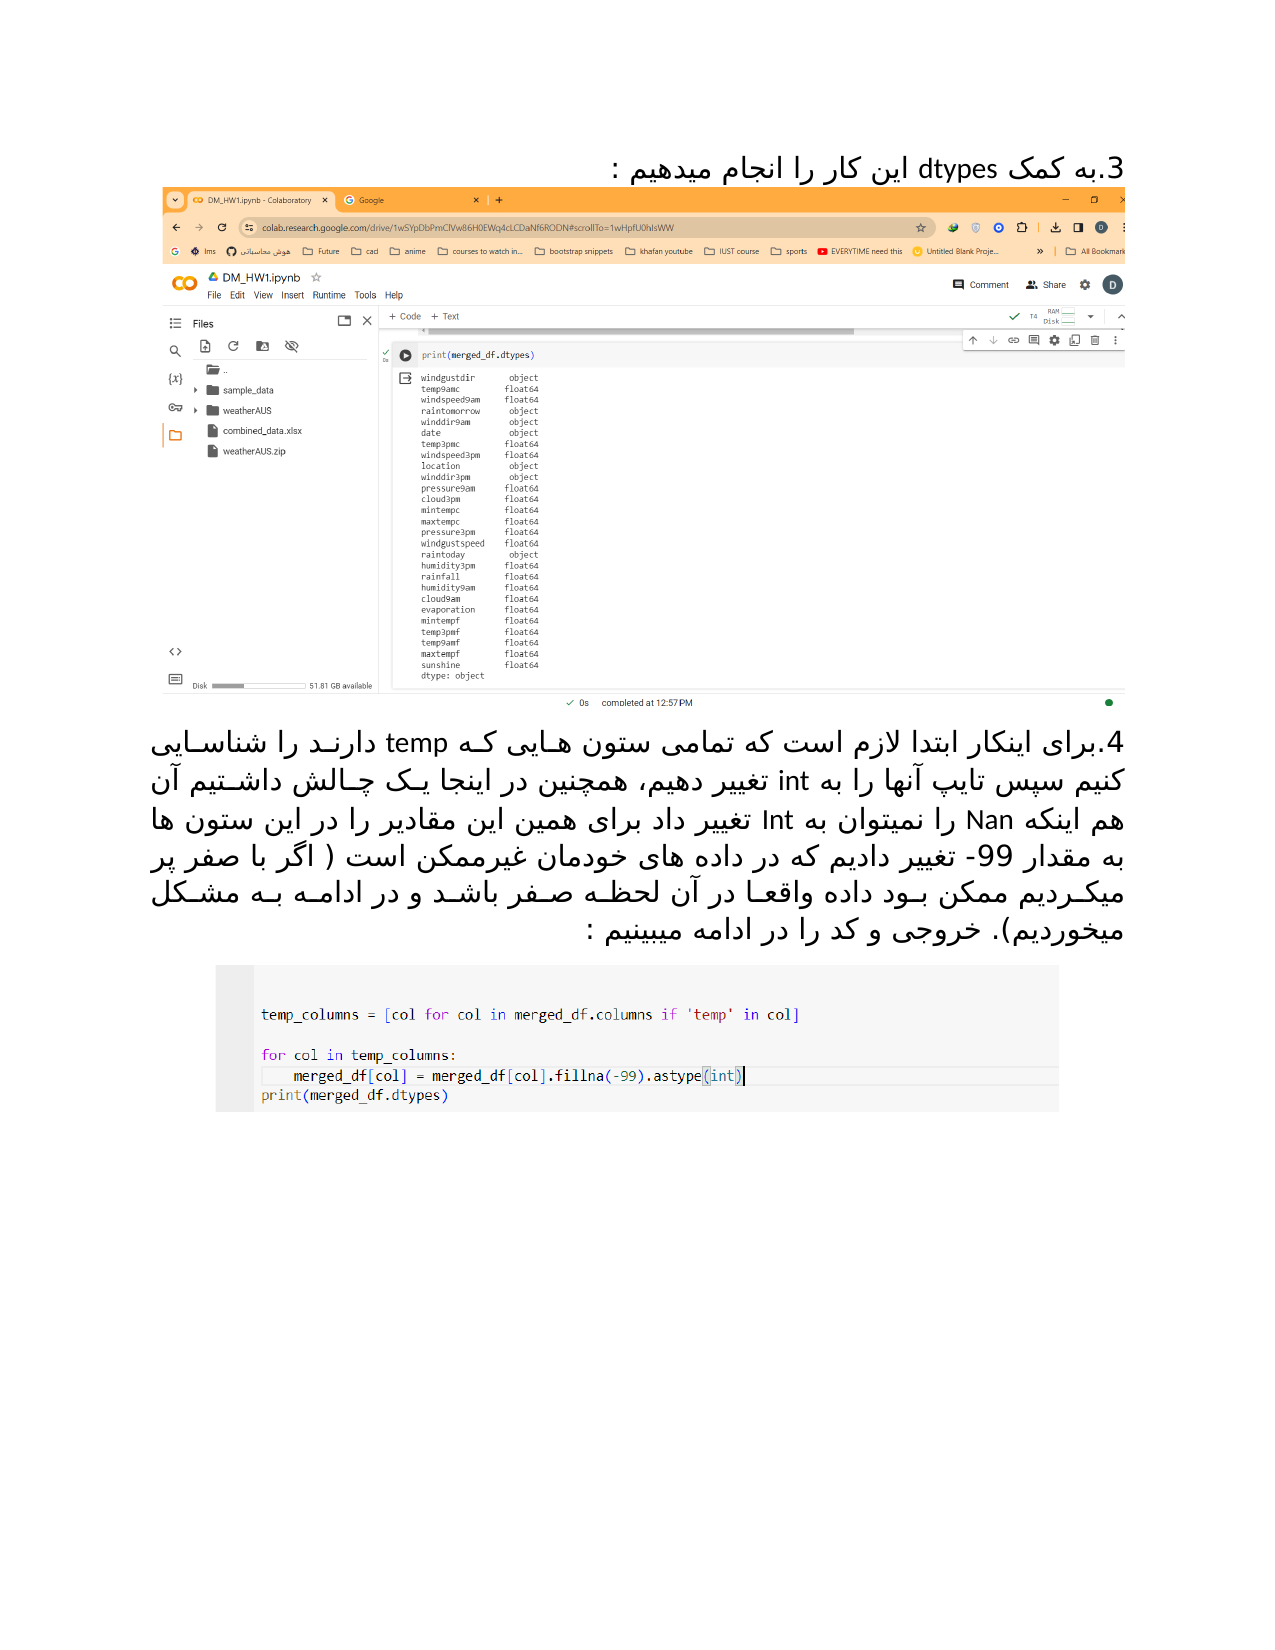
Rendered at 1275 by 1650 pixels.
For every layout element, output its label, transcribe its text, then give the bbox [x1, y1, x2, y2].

text 4.برای اینکار ابتدا لازم است که تمامی ستون هایی که temp دارند را شناسایی کنیم سپس تایپ آنها را به int تغییر دهیم، همچنین در اینجا یک چالش داشتیم آن هم اینکه Nan را نمیتوان به Int تغییر داد برای همین این مقادیر را در این ستون ها به مقدار 99- تغییر دادیم که در داده های خودمان غیرممکن است ( اگر با صفر پر میکردیم ممکن بود داده واقعا در آن لحظه صفر باشد و در ادامه به مشکل میخوردیم). خروجی و کد را در ادامه میبینیم : [150, 724, 1125, 946]
picture [162, 187, 1125, 706]
picture [215, 965, 1060, 1112]
